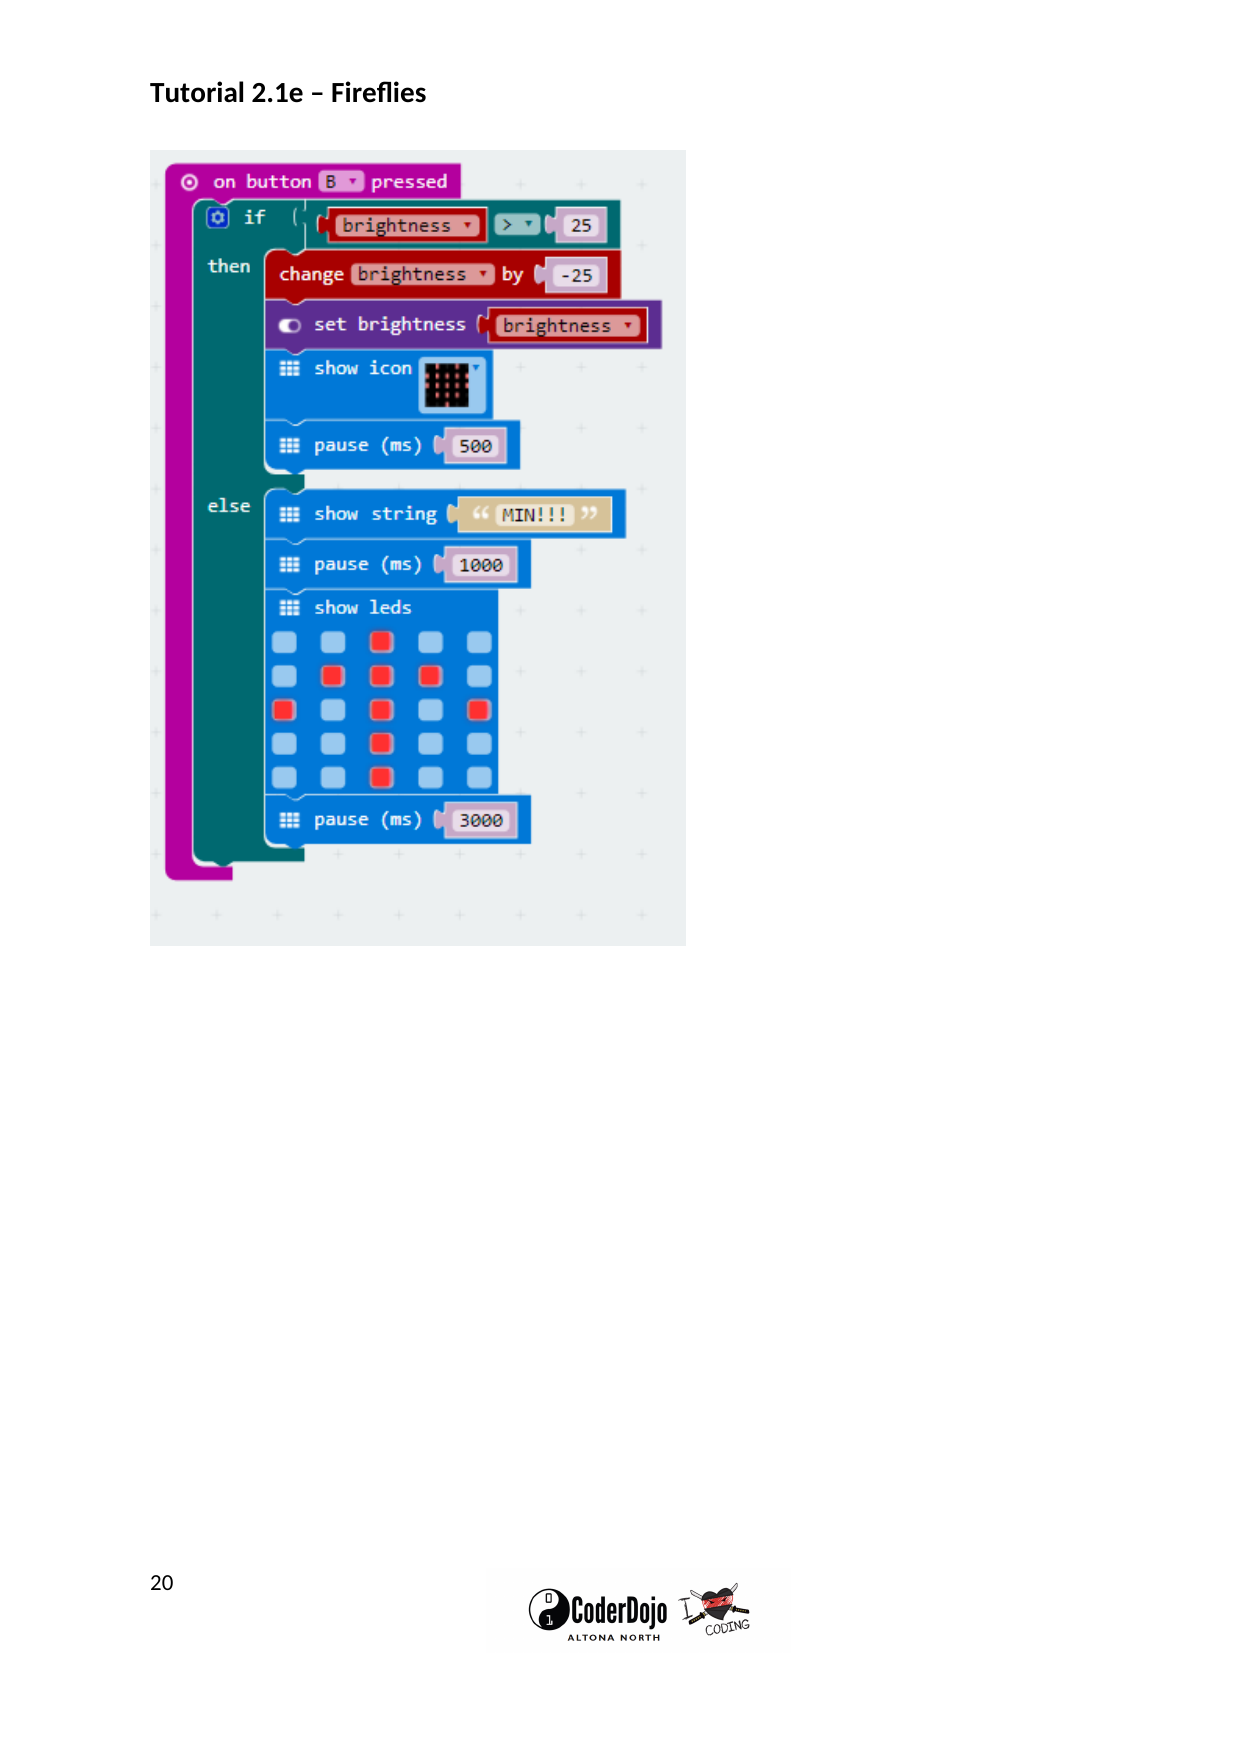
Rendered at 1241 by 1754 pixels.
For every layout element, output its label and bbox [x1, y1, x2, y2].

picture [150, 150, 686, 946]
picture [486, 1568, 792, 1653]
